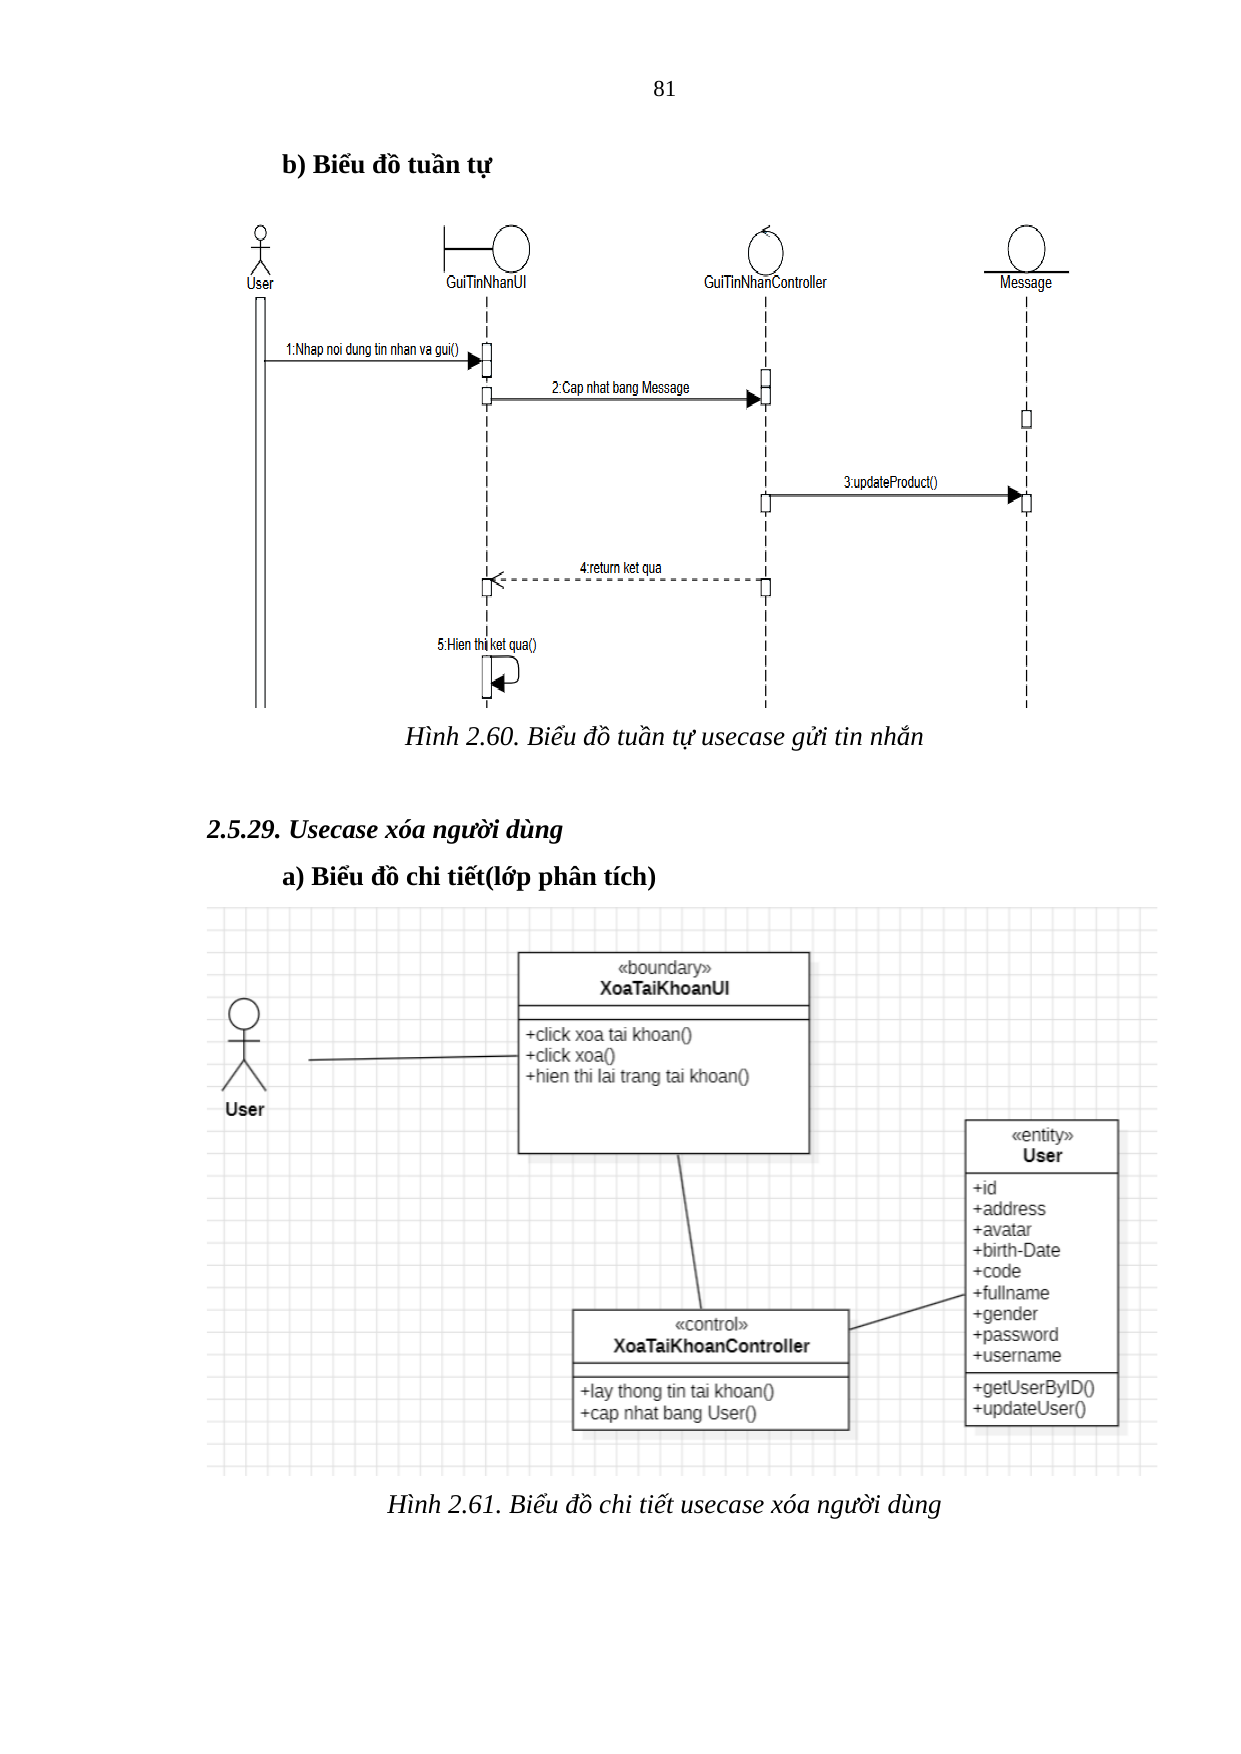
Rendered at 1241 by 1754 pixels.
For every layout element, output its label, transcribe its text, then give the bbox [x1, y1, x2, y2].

text a) Biểu đồ chi tiết(lớp phân tích) [282, 860, 1122, 891]
subtitle 2.5.29. Usecase xóa người dùng [207, 814, 1122, 845]
picture [206, 907, 1158, 1476]
picture [206, 194, 1157, 708]
text Hình 2.61. Biểu đồ chi tiết usecase xóa người dùng [207, 1489, 1122, 1520]
text b) Biểu đồ tuần tự [282, 148, 1122, 179]
text Hình 2.60. Biểu đồ tuần tự usecase gửi tin nhắn [207, 720, 1122, 751]
